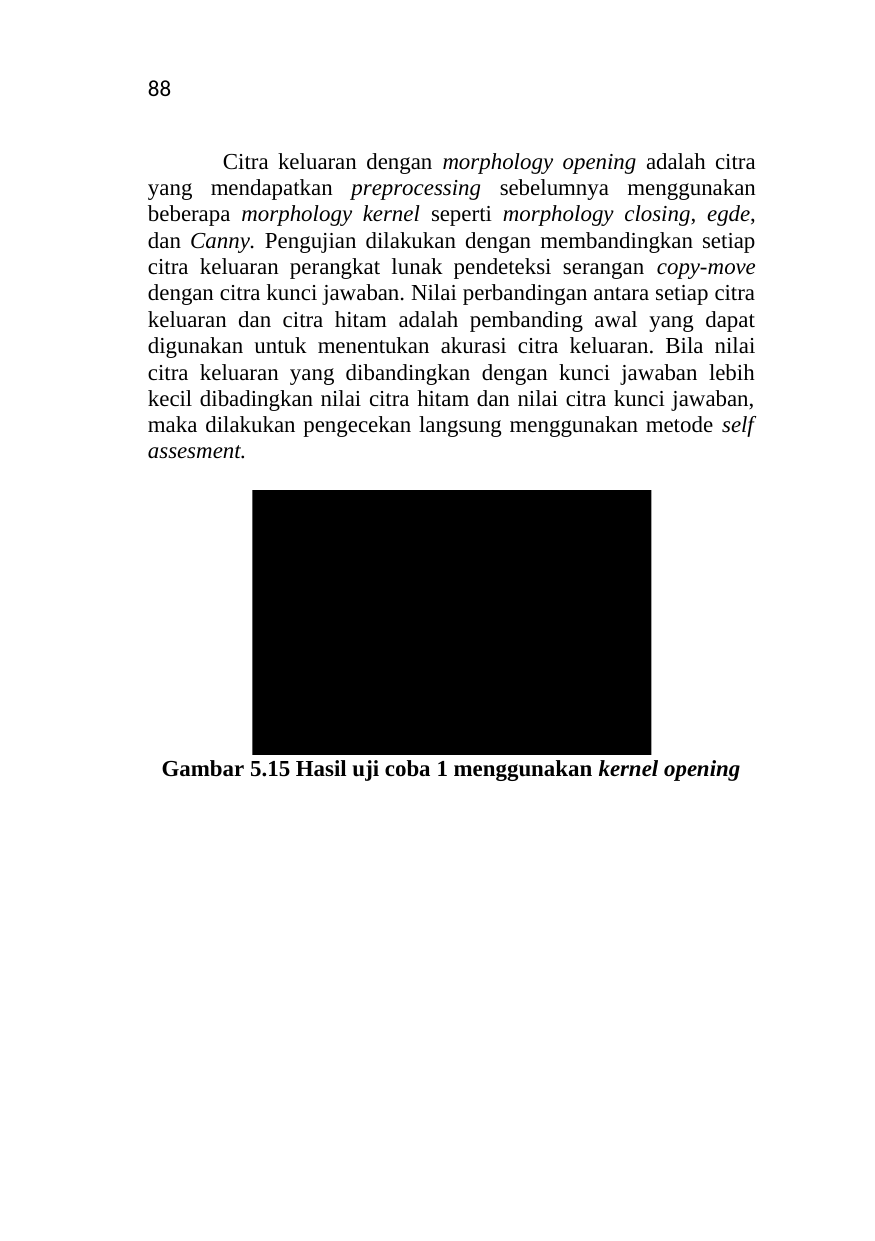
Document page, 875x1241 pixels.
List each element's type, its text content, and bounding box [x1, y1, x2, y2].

text Citra keluaran dengan morphology opening adalah citra yang mendapatkan preprocessing sebelumnya menggunakan beberapa morphology kernel seperti morphology closing, egde, dan Canny. Pengujian dilakukan dengan membandingkan setiap citra keluaran perangkat lunak pendeteksi serangan copy-move dengan citra kunci jawaban. Nilai perbandingan antara setiap citra keluaran dan citra hitam adalah pembanding awal yang dapat digunakan untuk menentukan akurasi citra keluaran. Bila nilai citra keluaran yang dibandingkan dengan kunci jawaban lebih kecil dibadingkan nilai citra hitam dan nilai citra kunci jawaban, maka dilakukan pengecekan langsung menggunakan metode self assesment. [148, 148, 756, 464]
picture [252, 490, 652, 755]
